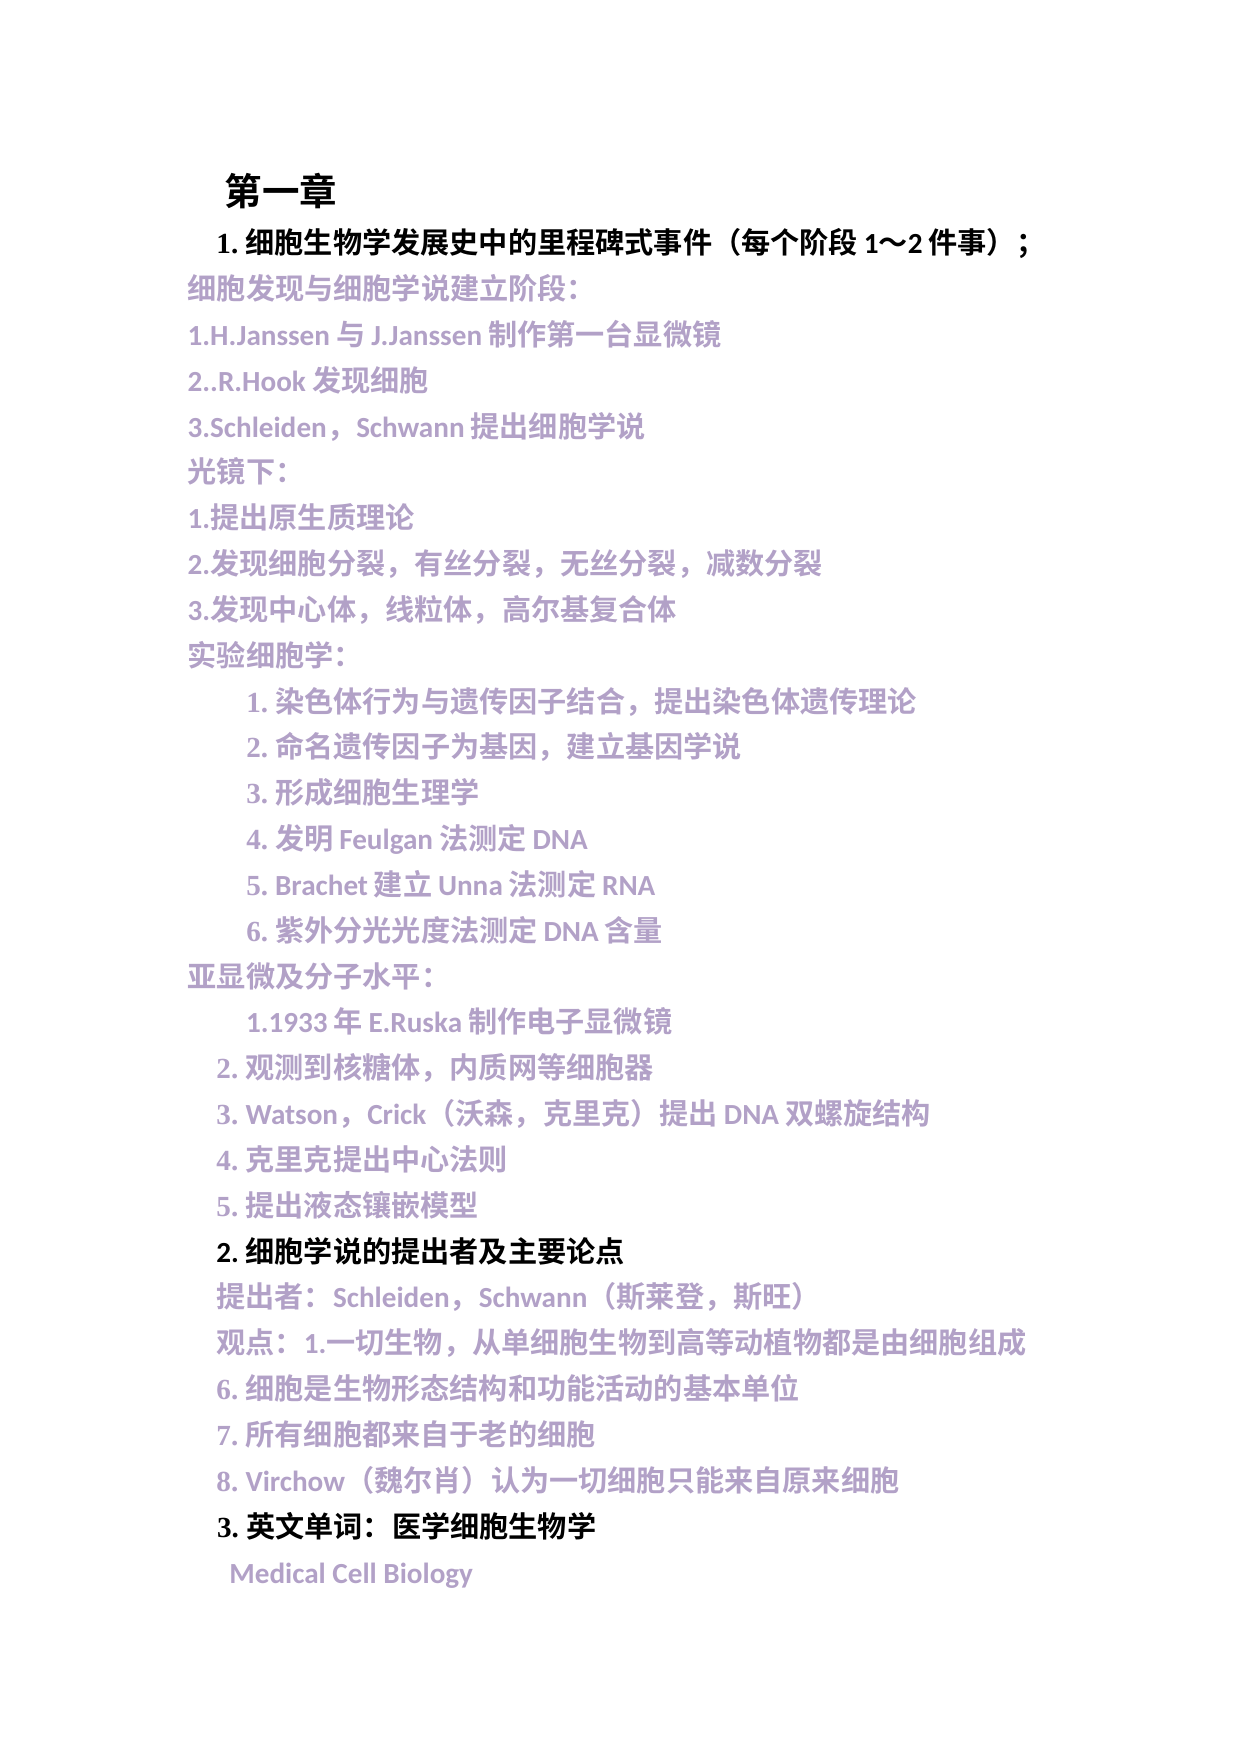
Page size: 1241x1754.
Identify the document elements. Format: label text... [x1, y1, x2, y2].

text 亚显微及分子水平： [187, 949, 1053, 995]
list 命名遗传因子为基因，建立基因学说 [187, 720, 1053, 766]
list 紫外分光光度法测定DNA含量 [187, 904, 1053, 949]
text 2. 细胞学说的提出者及主要论点 [187, 1224, 1053, 1270]
text 提出者：Schleiden，Schwann（斯莱登，斯旺） [187, 1270, 1053, 1316]
list 提出液态镶嵌模型 [187, 1179, 1053, 1224]
text 第一章 [187, 162, 1053, 216]
list Virchow（魏尔肖）认为一切细胞只能来自原来细胞 [187, 1454, 1053, 1499]
text 2..R.Hook发现细胞 [187, 354, 1053, 399]
text 3.Schleiden，Schwann提出细胞学说 [187, 399, 1053, 445]
list 细胞生物学发展史中的里程碑式事件（每个阶段1～2件事）； [187, 216, 1053, 262]
list 英文单词：医学细胞生物学 [187, 1499, 1053, 1545]
text 1.1933年E.Ruska制作电子显微镜 [187, 995, 1053, 1041]
list Brachet建立Unna法测定RNA [187, 858, 1053, 904]
text 2.发现细胞分裂，有丝分裂，无丝分裂，减数分裂 [187, 537, 1053, 583]
text Medical Cell Biology [209, 1545, 1053, 1591]
text 光镜下： [187, 445, 1053, 491]
text 观点：1.一切生物，从单细胞生物到高等动植物都是由细胞组成 [187, 1316, 1053, 1362]
list 形成细胞生理学 [187, 766, 1053, 812]
text 实验细胞学： [187, 629, 1053, 674]
list 发明Feulgan法测定DNA [187, 812, 1053, 858]
text 1.H.Janssen与J.Janssen制作第一台显微镜 [187, 308, 1053, 354]
text 1.提出原生质理论 [187, 491, 1053, 537]
list 染色体行为与遗传因子结合，提出染色体遗传理论 [187, 674, 1053, 720]
list 细胞是生物形态结构和功能活动的基本单位 [187, 1362, 1053, 1408]
list 所有细胞都来自于老的细胞 [187, 1408, 1053, 1454]
text 细胞发现与细胞学说建立阶段： [187, 262, 1053, 308]
list 观测到核糖体，内质网等细胞器 [187, 1041, 1053, 1087]
text 3.发现中心体，线粒体，高尔基复合体 [187, 583, 1053, 629]
list Watson，Crick（沃森，克里克）提出DNA双螺旋结构 [187, 1087, 1053, 1133]
list 克里克提出中心法则 [187, 1133, 1053, 1179]
